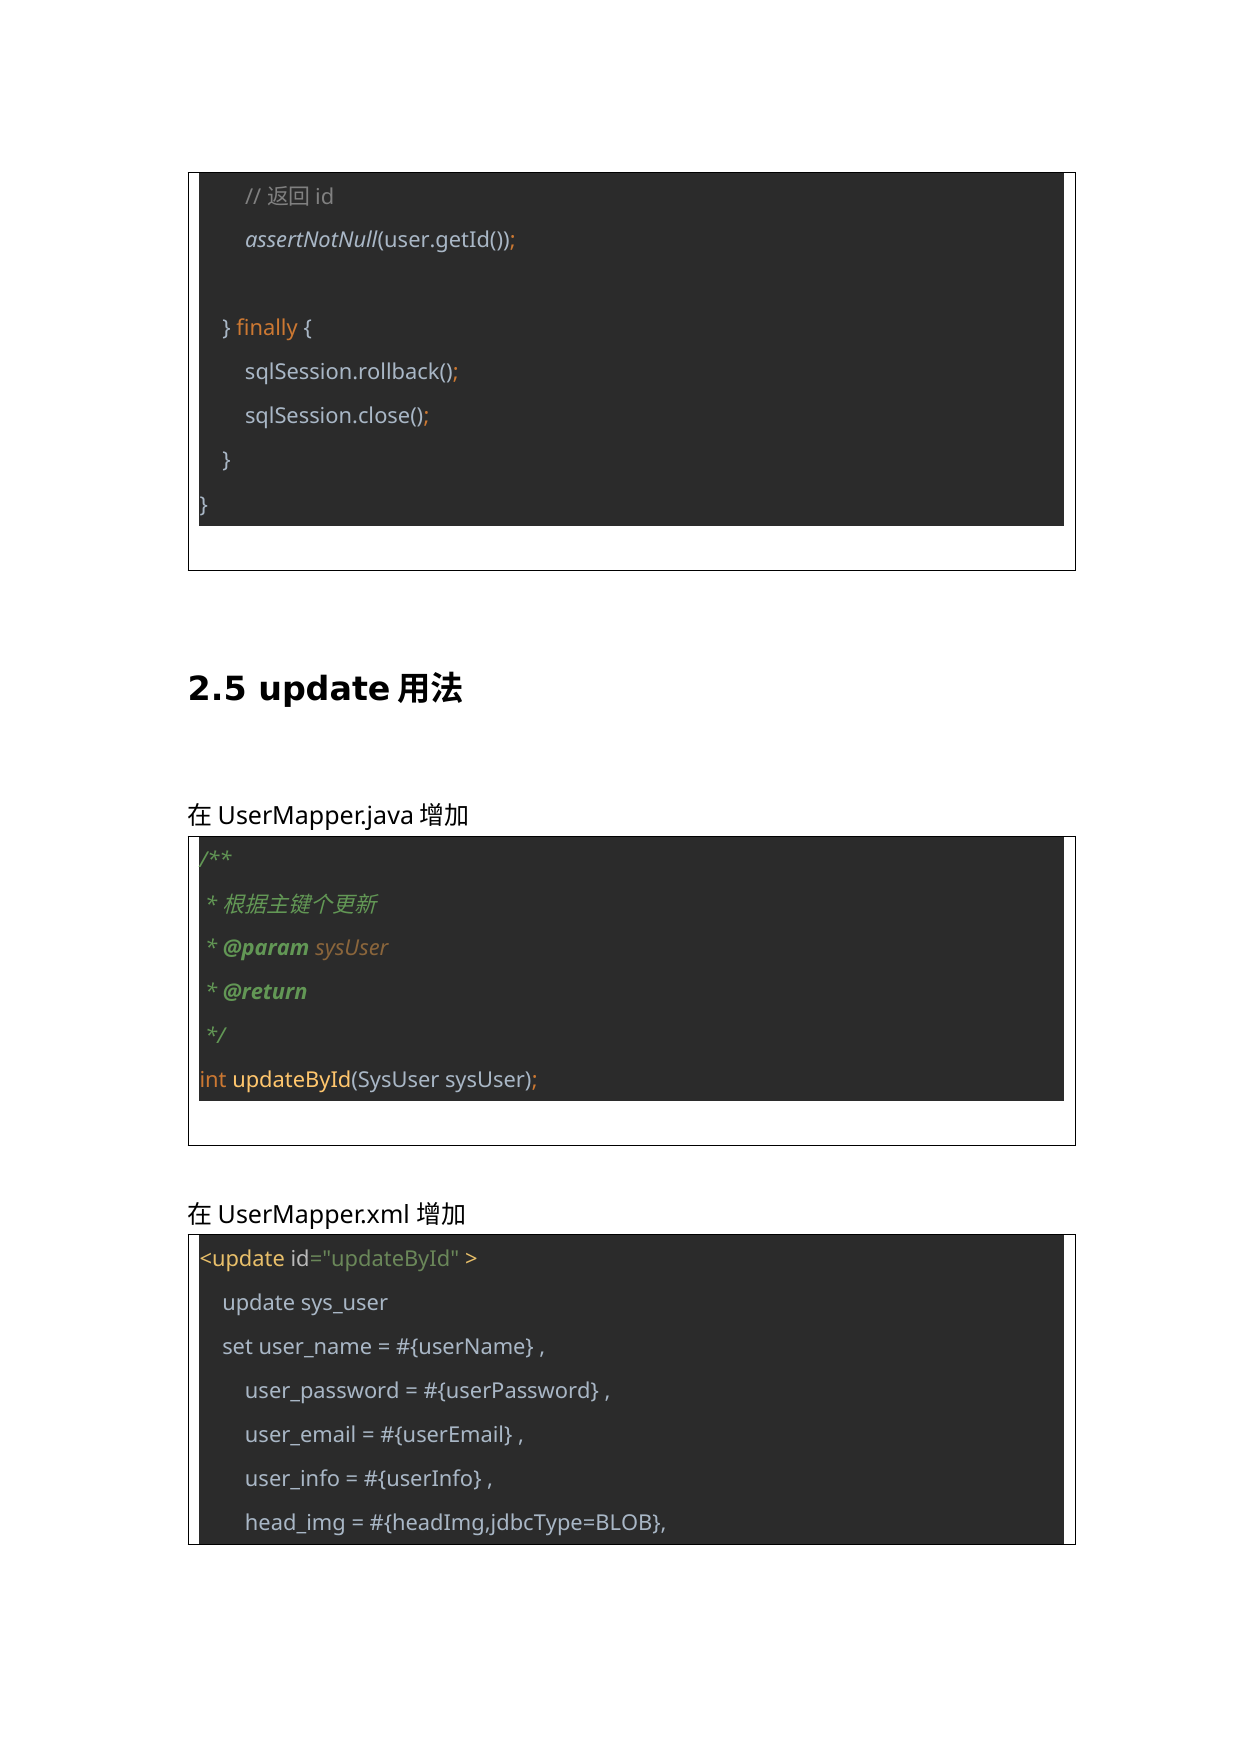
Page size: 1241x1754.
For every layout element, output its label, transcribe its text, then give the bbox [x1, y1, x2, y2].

table_header /** * 根据主键个更新 * @param sysUser * @return */ int updateById(SysUser sysUser); [189, 837, 1075, 1145]
subtitle 2.5 update用法 [187, 642, 1053, 730]
text 在UserMapper.xml 增加 [187, 1190, 1053, 1234]
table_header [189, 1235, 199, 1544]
text 在UserMapper.java增加 [187, 792, 1053, 836]
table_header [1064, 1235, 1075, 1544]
